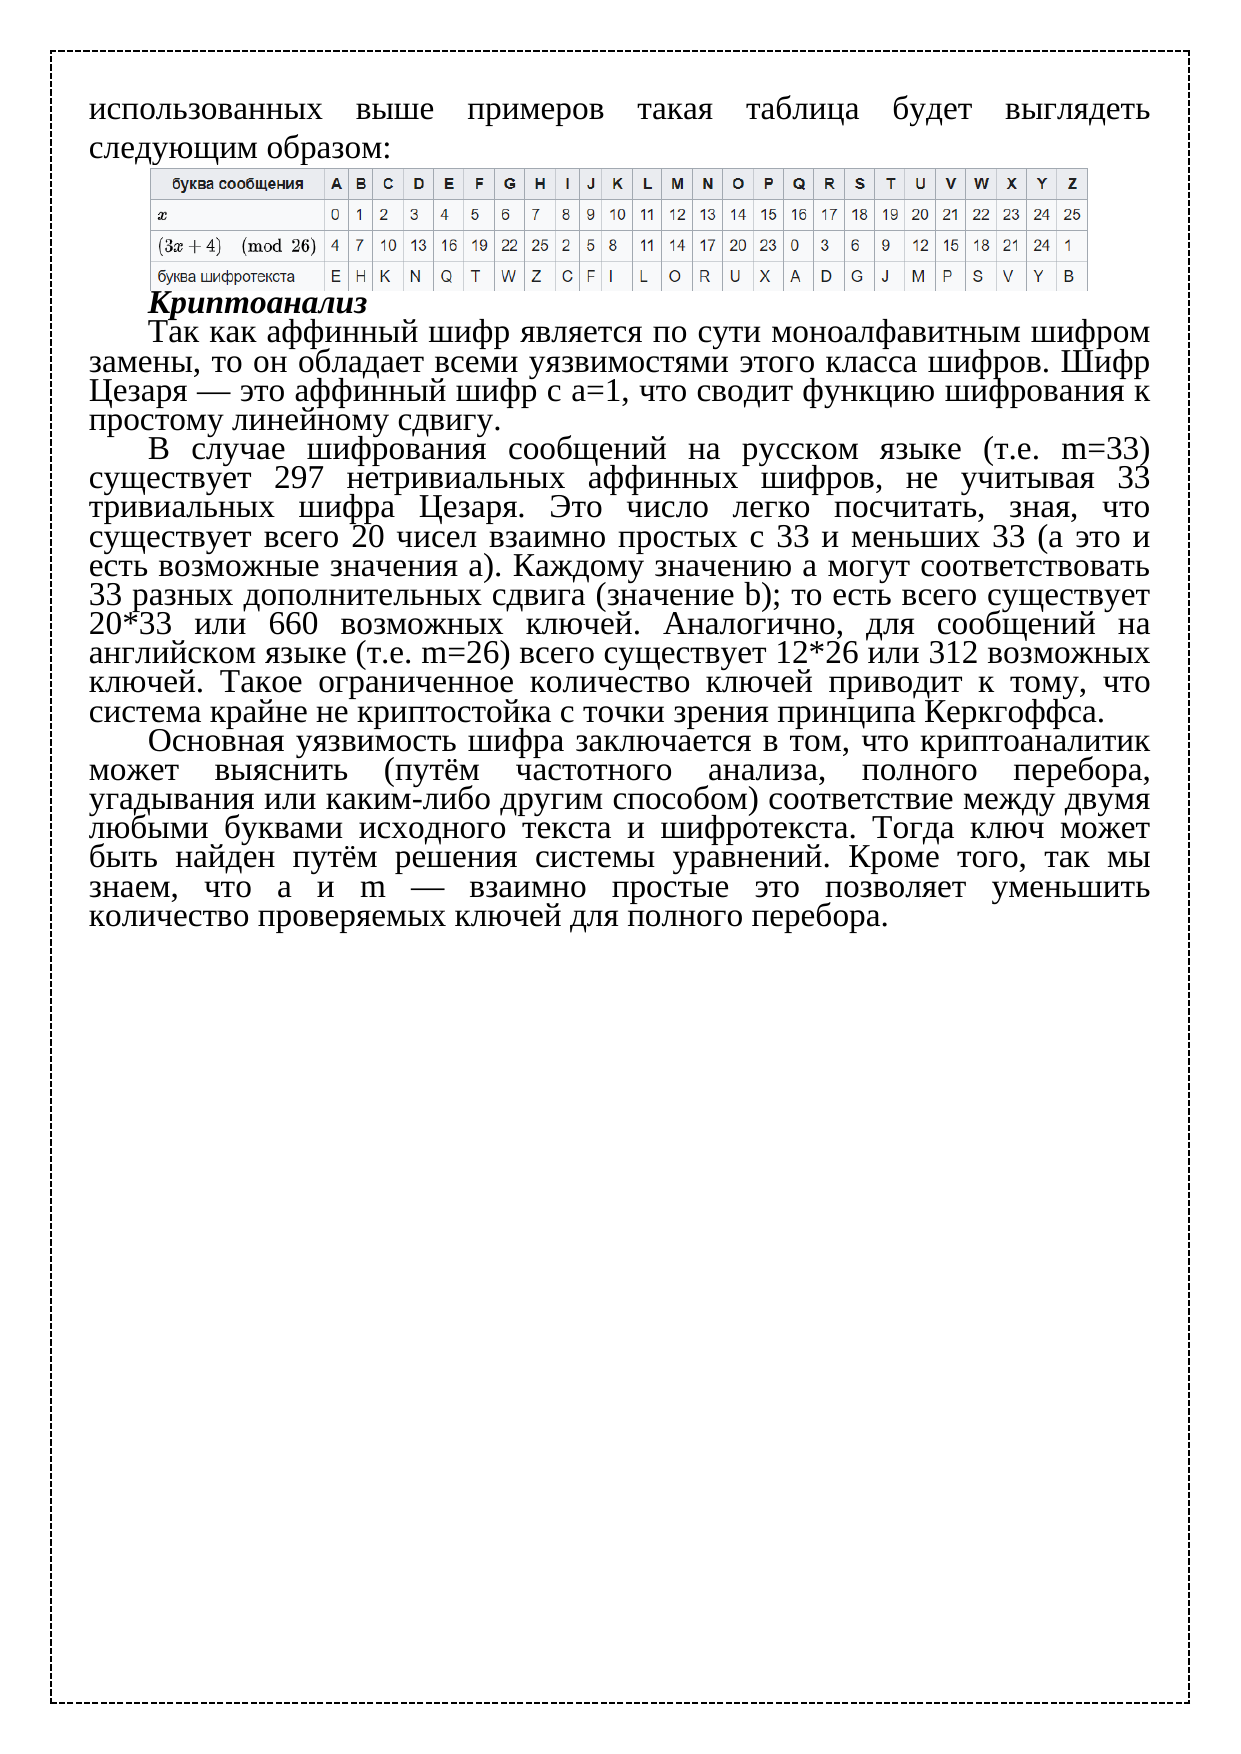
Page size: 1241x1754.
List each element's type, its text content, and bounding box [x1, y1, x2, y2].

text В случае шифрования сообщений на русском языке (т.е. m=33) существует 297 нетривиальных аффинных шифров, не учитывая 33 тривиальных шифра Цезаря. Это число легко посчитать, зная, что существует всего 20 чисел взаимно простых с 33 и меньших 33 (а это и есть возможные значения a). Каждому значению a могут соответствовать 33 разных дополнительных сдвига (значение b); то есть всего существует 20*33 или 660 возможных ключей. Аналогично, для сообщений на английском языке (т.е. m=26) всего существует 12*26 или 312 возможных ключей. Такое ограниченное количество ключей приводит к тому, что система крайне не криптостойка с точки зрения принципа Керкгоффса. [89, 436, 1152, 728]
text Криптоанализ [89, 290, 1152, 319]
picture [147, 165, 1089, 291]
text Основная уязвимость шифра заключается в том, что криптоаналитик может выяснить (путём частотного анализа, полного перебора, угадывания или каким-либо другим способом) соответствие между двумя любыми буквами исходного текста и шифротекста. Тогда ключ может быть найден путём решения системы уравнений. Кроме того, так мы знаем, что a и m — взаимно простые это позволяет уменьшить количество проверяемых ключей для полного перебора. [89, 728, 1152, 932]
text Так как аффинный шифр является по сути моноалфавитным шифром замены, то он обладает всеми уязвимостями этого класса шифров. Шифр Цезаря — это аффинный шифр с a=1, что сводит функцию шифрования к простому линейному сдвигу. [89, 319, 1152, 436]
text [89, 89, 1152, 165]
